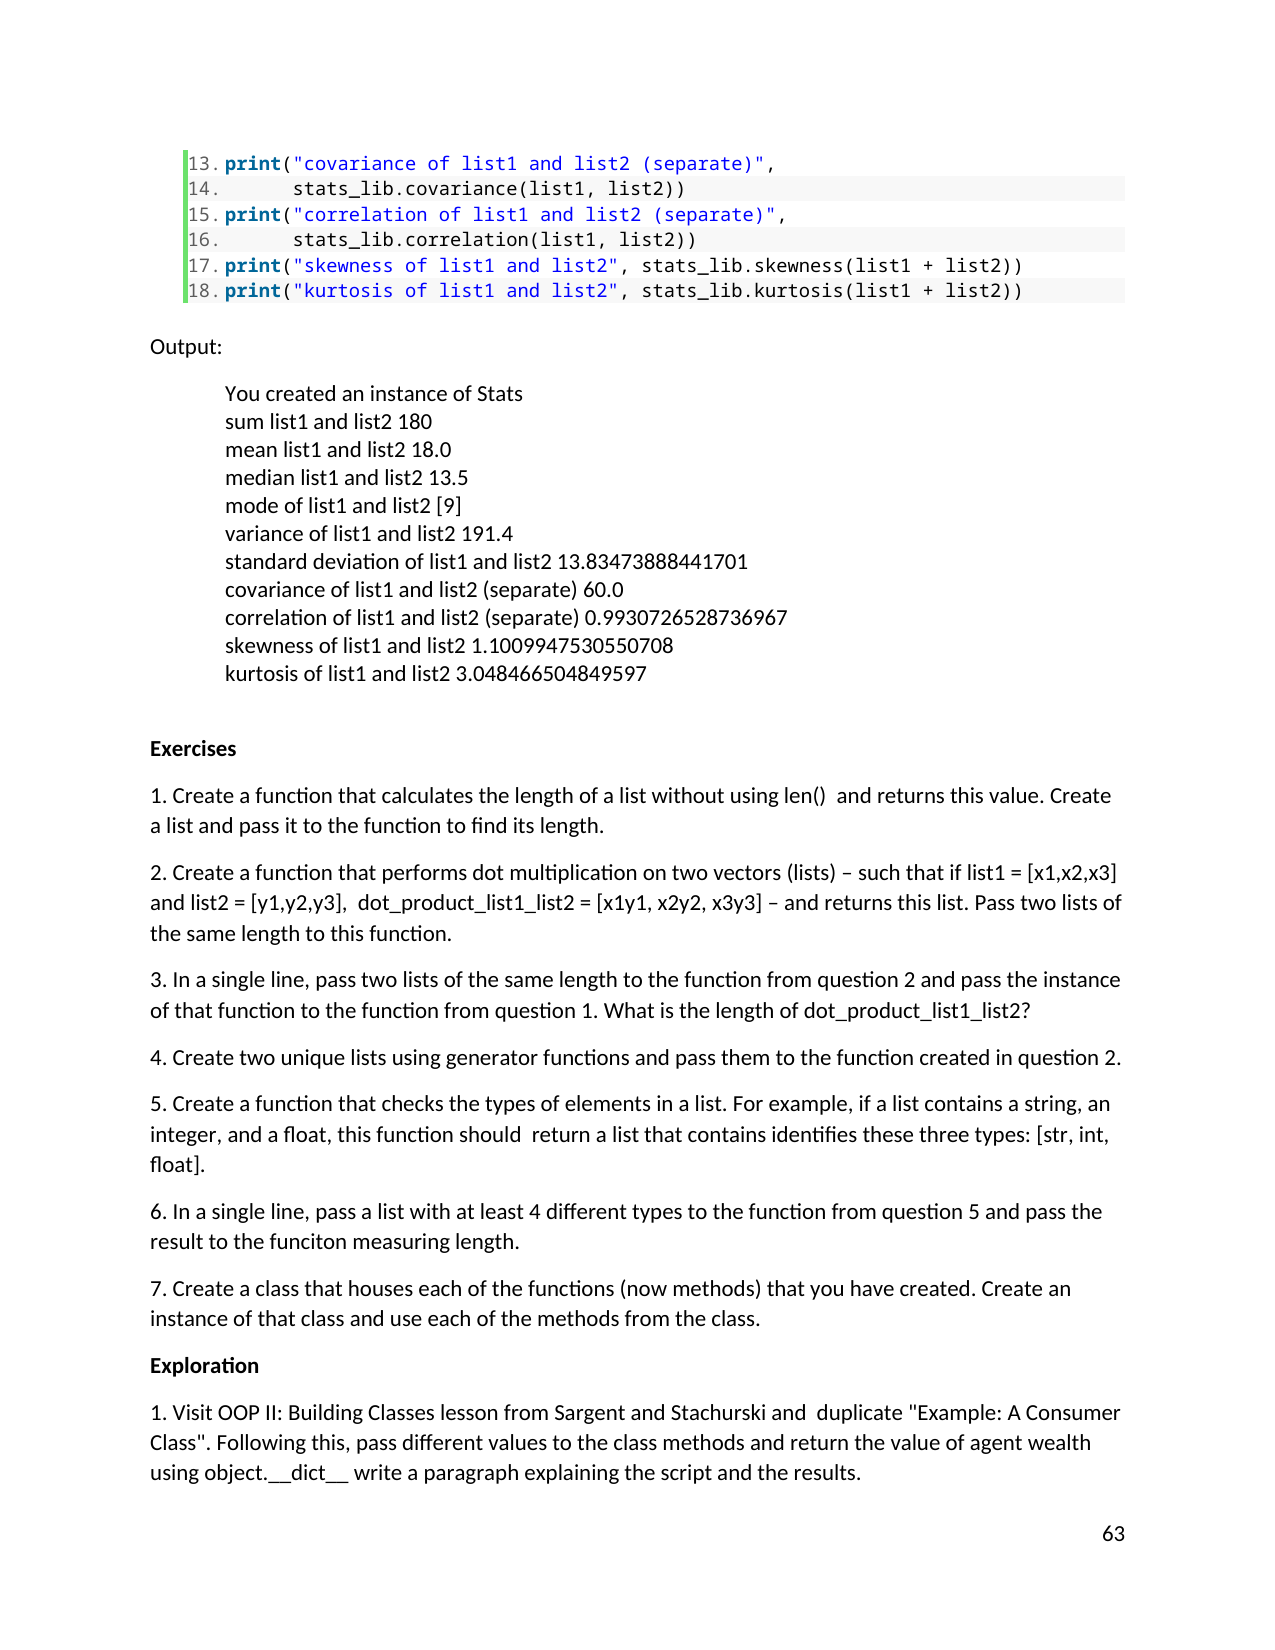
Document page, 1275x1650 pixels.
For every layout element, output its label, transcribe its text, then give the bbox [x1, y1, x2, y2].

text Exercises [150, 734, 1125, 762]
text correlation of list1 and list2 (separate) 0.9930726528736967 [225, 603, 1125, 631]
text 4. Create two unique lists using generator functions and pass them to the function created in question 2. [150, 1043, 1125, 1071]
text mode of list1 and list2 [9] [225, 491, 1125, 519]
text 6. In a single line, pass a list with at least 4 different types to the function from question 5 and pass the result to the funciton measuring length. [150, 1197, 1125, 1255]
text skewness of list1 and list2 1.1009947530550708 [225, 631, 1125, 659]
text 1. Create a function that calculates the length of a list without using len() and returns this value. Create a list and pass it to the function to find its length. [150, 781, 1125, 839]
list print("correlation of list1 and list2 (separate)", [188, 201, 1125, 227]
text Output: [150, 332, 1125, 360]
text covariance of list1 and list2 (separate) 60.0 [225, 575, 1125, 603]
text You created an instance of Stats [225, 379, 1125, 407]
text standard deviation of list1 and list2 13.83473888441701 [225, 547, 1125, 575]
list stats_lib.correlation(list1, list2)) [188, 227, 1125, 252]
text median list1 and list2 13.5 [225, 463, 1125, 491]
text 3. In a single line, pass two lists of the same length to the function from question 2 and pass the instance of that function to the function from question 1. What is the length of dot_product_list1_list2? [150, 966, 1125, 1024]
text mean list1 and list2 18.0 [225, 435, 1125, 463]
text variance of list1 and list2 191.4 [225, 519, 1125, 547]
list print("kurtosis of list1 and list2", stats_lib.kurtosis(list1 + list2)) [188, 278, 1125, 303]
list print("skewness of list1 and list2", stats_lib.skewness(list1 + list2)) [188, 252, 1125, 278]
list stats_lib.covariance(list1, list2)) [188, 176, 1125, 201]
text 5. Create a function that checks the types of elements in a list. For example, if a list contains a string, an integer, and a float, this function should return a list that contains identifies these three types: [str, int, float]. [150, 1089, 1125, 1178]
text 2. Create a function that performs dot multiplication on two vectors (lists) – such that if list1 = [x1,x2,x3] and list2 = [y1,y2,y3], dot_product_list1_list2 = [x1y1, x2y2, x3y3] – and returns this list. Pass two lists of the same length to this function. [150, 858, 1125, 947]
text kurtosis of list1 and list2 3.048466504849597 [225, 659, 1125, 687]
text 1. Visit OOP II: Building Classes lesson from Sargent and Stachurski and duplicate "Example: A Consumer Class". Following this, pass different values to the class methods and return the value of agent wealth using object.__dict__ write a paragraph explaining the script and the results. [150, 1398, 1125, 1486]
list print("covariance of list1 and list2 (separate)", [188, 150, 1125, 176]
text Exploration [150, 1351, 1125, 1379]
text 7. Create a class that houses each of the functions (now methods) that you have created. Create an instance of that class and use each of the methods from the class. [150, 1274, 1125, 1332]
text sum list1 and list2 180 [225, 407, 1125, 435]
